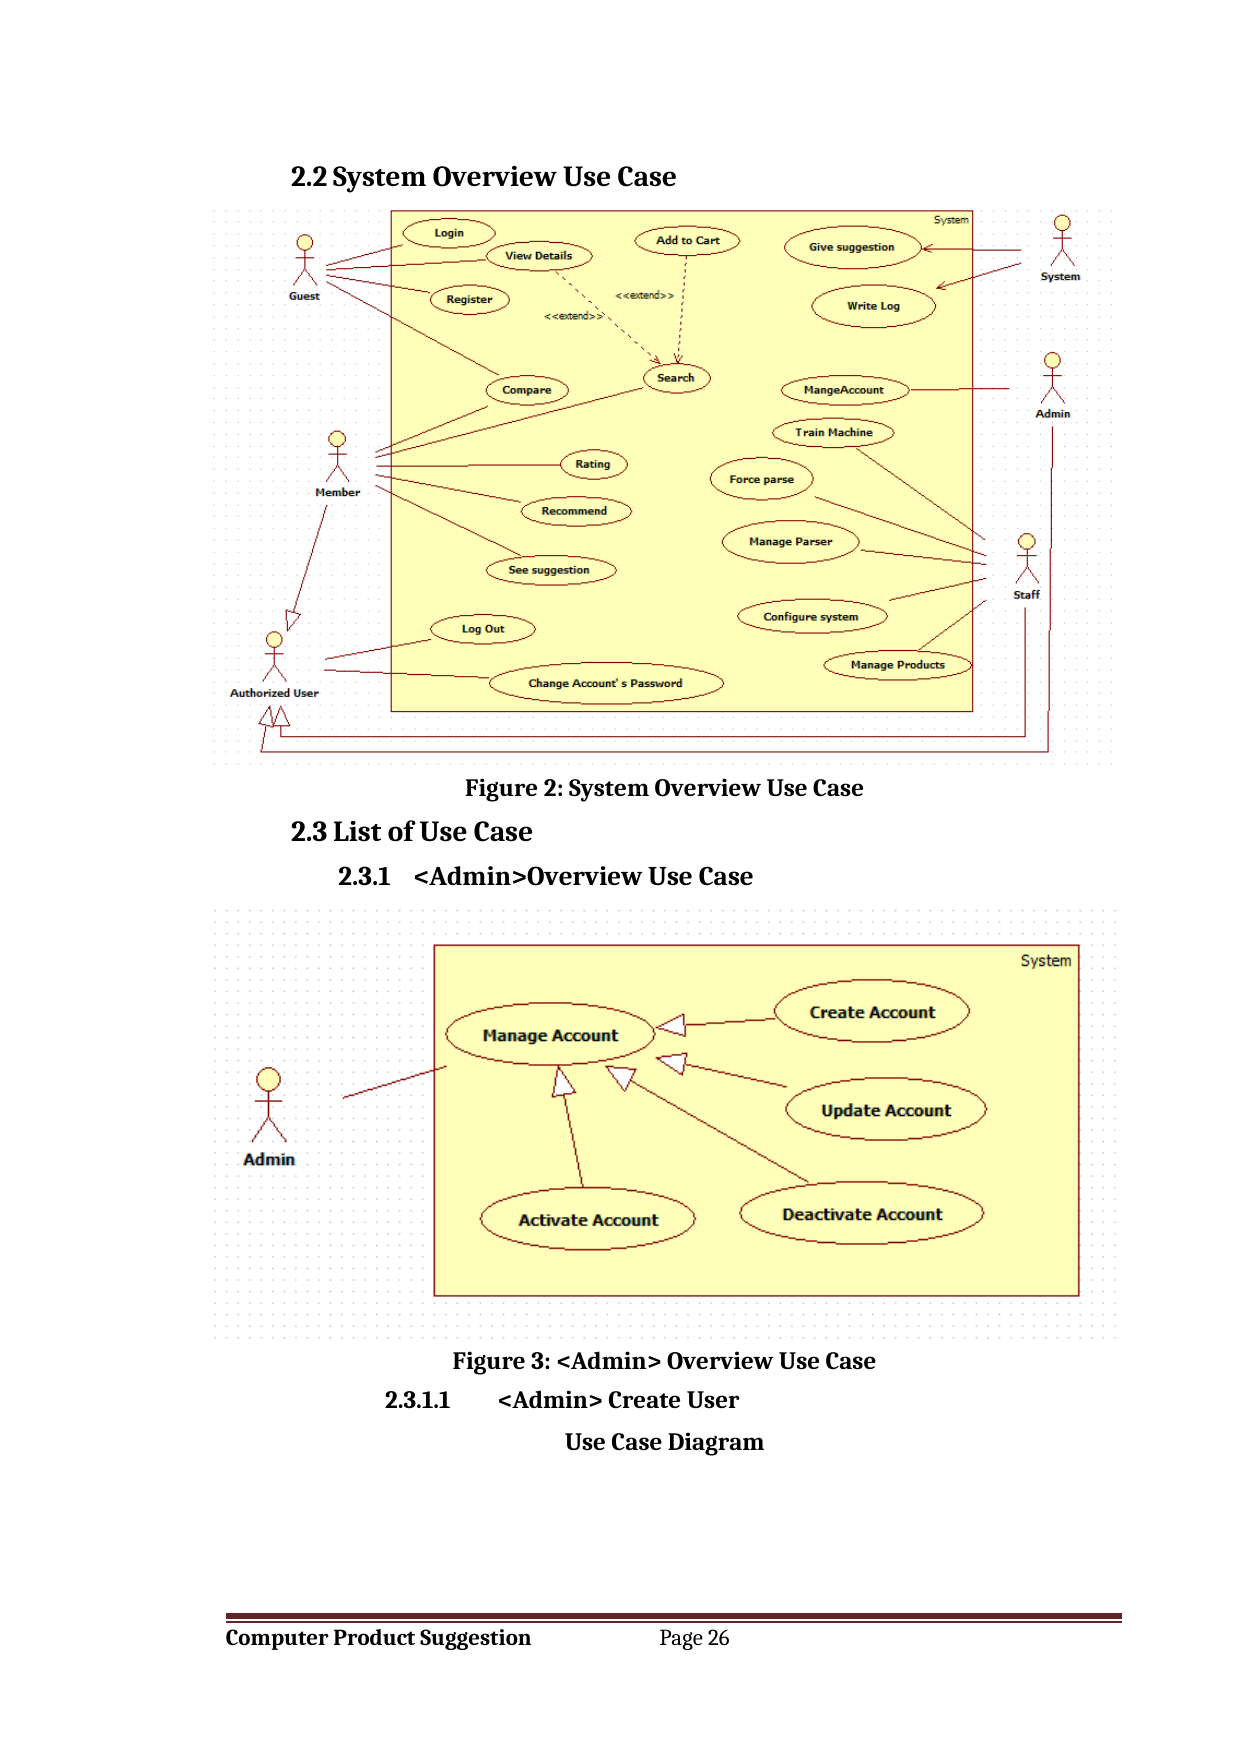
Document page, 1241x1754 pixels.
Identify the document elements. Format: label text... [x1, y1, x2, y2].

subtitle Use Case Diagram [207, 1427, 1122, 1456]
subtitle <Admin> Create User [385, 1386, 1122, 1415]
picture [206, 206, 1123, 770]
subtitle System Overview Use Case [291, 160, 1122, 194]
text Figure 3: <Admin> Overview Use Case [207, 1347, 1122, 1376]
text Figure 2: System Overview Use Case [207, 774, 1122, 803]
subtitle <Admin>Overview Use Case [338, 861, 1122, 893]
subtitle List of Use Case [291, 815, 1122, 849]
picture [206, 901, 1123, 1343]
